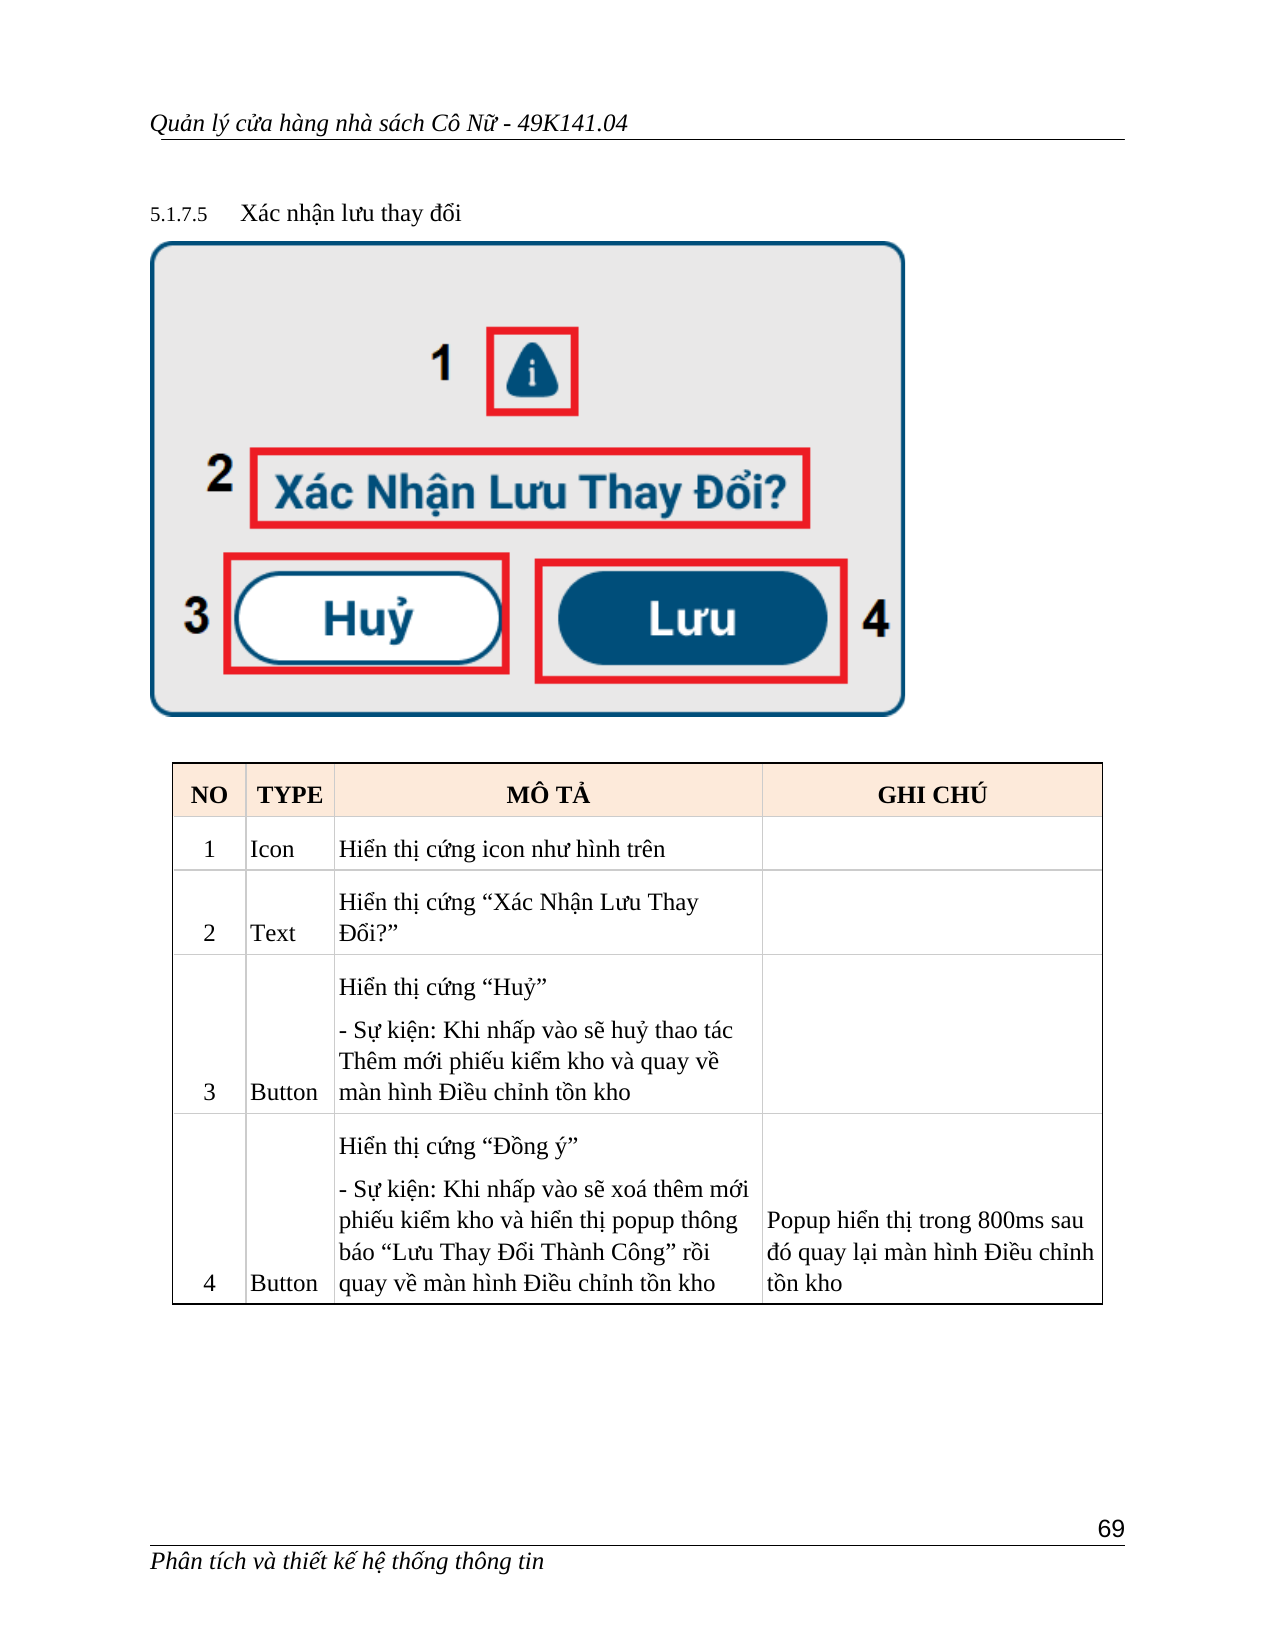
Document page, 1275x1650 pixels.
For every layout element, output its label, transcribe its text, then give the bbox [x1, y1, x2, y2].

table_cell Icon [247, 817, 334, 869]
table_cell 2 [173, 870, 245, 954]
table_cell Hiển thị cứng “Huỷ” - Sự kiện: Khi nhấp vào sẽ huỷ thao tác Thêm mới phiếu kiểm kho và quay về màn hình Điều chỉnh tồn kho [335, 955, 762, 1113]
table_cell Hiển thị cứng “Xác Nhận Lưu Thay Đổi?” [335, 871, 762, 954]
table_cell Button [247, 1114, 334, 1303]
table_cell 3 [173, 955, 245, 1113]
table_header GHI CHÚ [763, 764, 1102, 816]
table_cell [763, 871, 1102, 954]
table_cell [763, 817, 1102, 869]
table_cell Text [247, 871, 334, 954]
table_cell 1 [173, 817, 245, 869]
table_header NO [173, 764, 245, 816]
subtitle Xác nhận lưu thay đổi [150, 198, 1125, 227]
table_cell Popup hiển thị trong 800ms sau đó quay lại màn hình Điều chỉnh tồn kho [763, 1114, 1102, 1303]
table_header TYPE [247, 764, 334, 816]
table_header MÔ TẢ [335, 764, 762, 816]
table_cell [763, 955, 1102, 1113]
table_cell 4 [173, 1114, 245, 1303]
table_cell Button [247, 955, 334, 1113]
table_cell Hiển thị cứng “Đồng ý” - Sự kiện: Khi nhấp vào sẽ xoá thêm mới phiếu kiểm kho và hiển thị popup thông báo “Lưu Thay Đổi Thành Công” rồi quay về màn hình Điều chỉnh tồn kho [335, 1114, 762, 1303]
table_cell Hiển thị cứng icon như hình trên [335, 817, 762, 869]
picture [150, 241, 906, 717]
